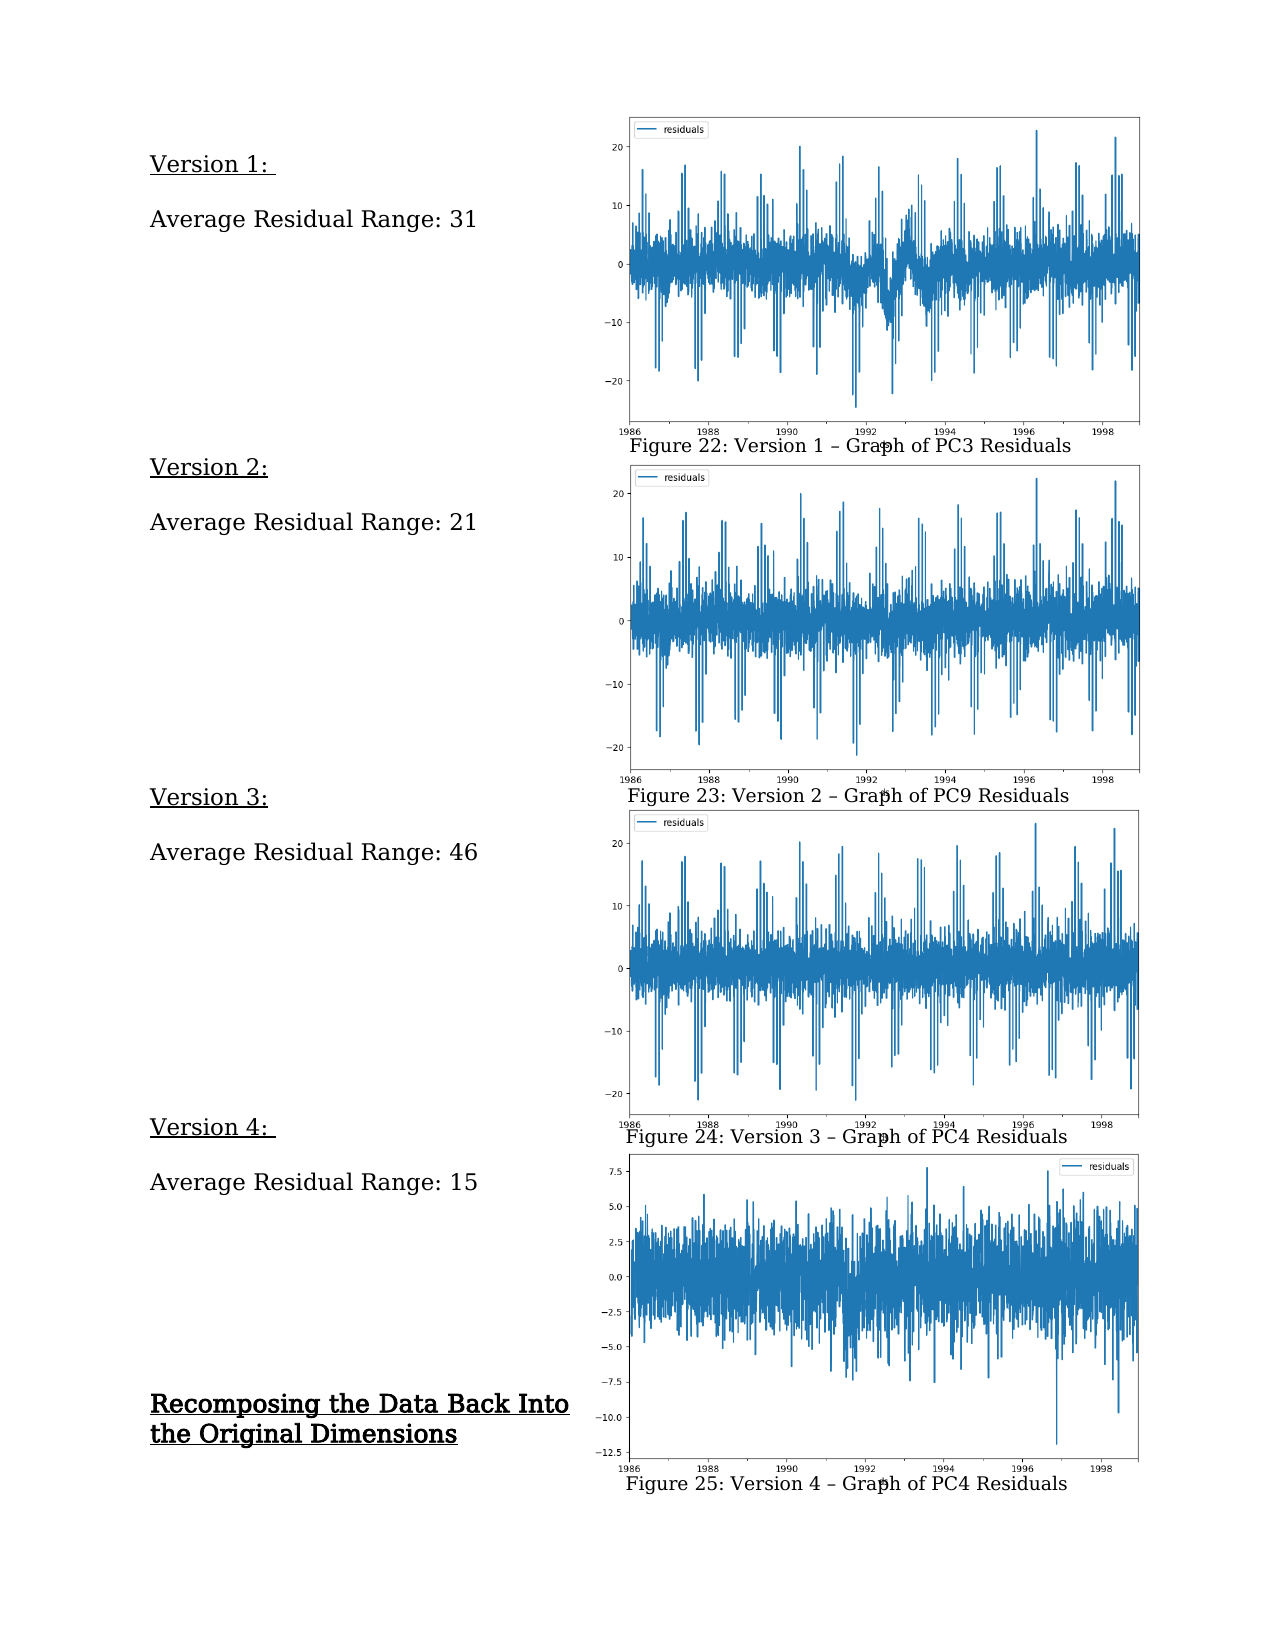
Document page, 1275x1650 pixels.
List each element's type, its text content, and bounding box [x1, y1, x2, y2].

picture [597, 110, 1145, 456]
text Recomposing the Data Back Into the Original Dimensions [150, 1387, 588, 1447]
text Version 1: [150, 150, 597, 177]
text Version 4: [150, 1112, 597, 1140]
text Average Residual Range: 46 [150, 837, 597, 865]
text Version 3: [150, 782, 598, 810]
text Average Residual Range: 15 [150, 1167, 588, 1195]
text Average Residual Range: 21 [150, 507, 598, 535]
text Average Residual Range: 31 [150, 205, 597, 232]
picture [588, 458, 1145, 1493]
text Version 2: [150, 452, 1125, 480]
